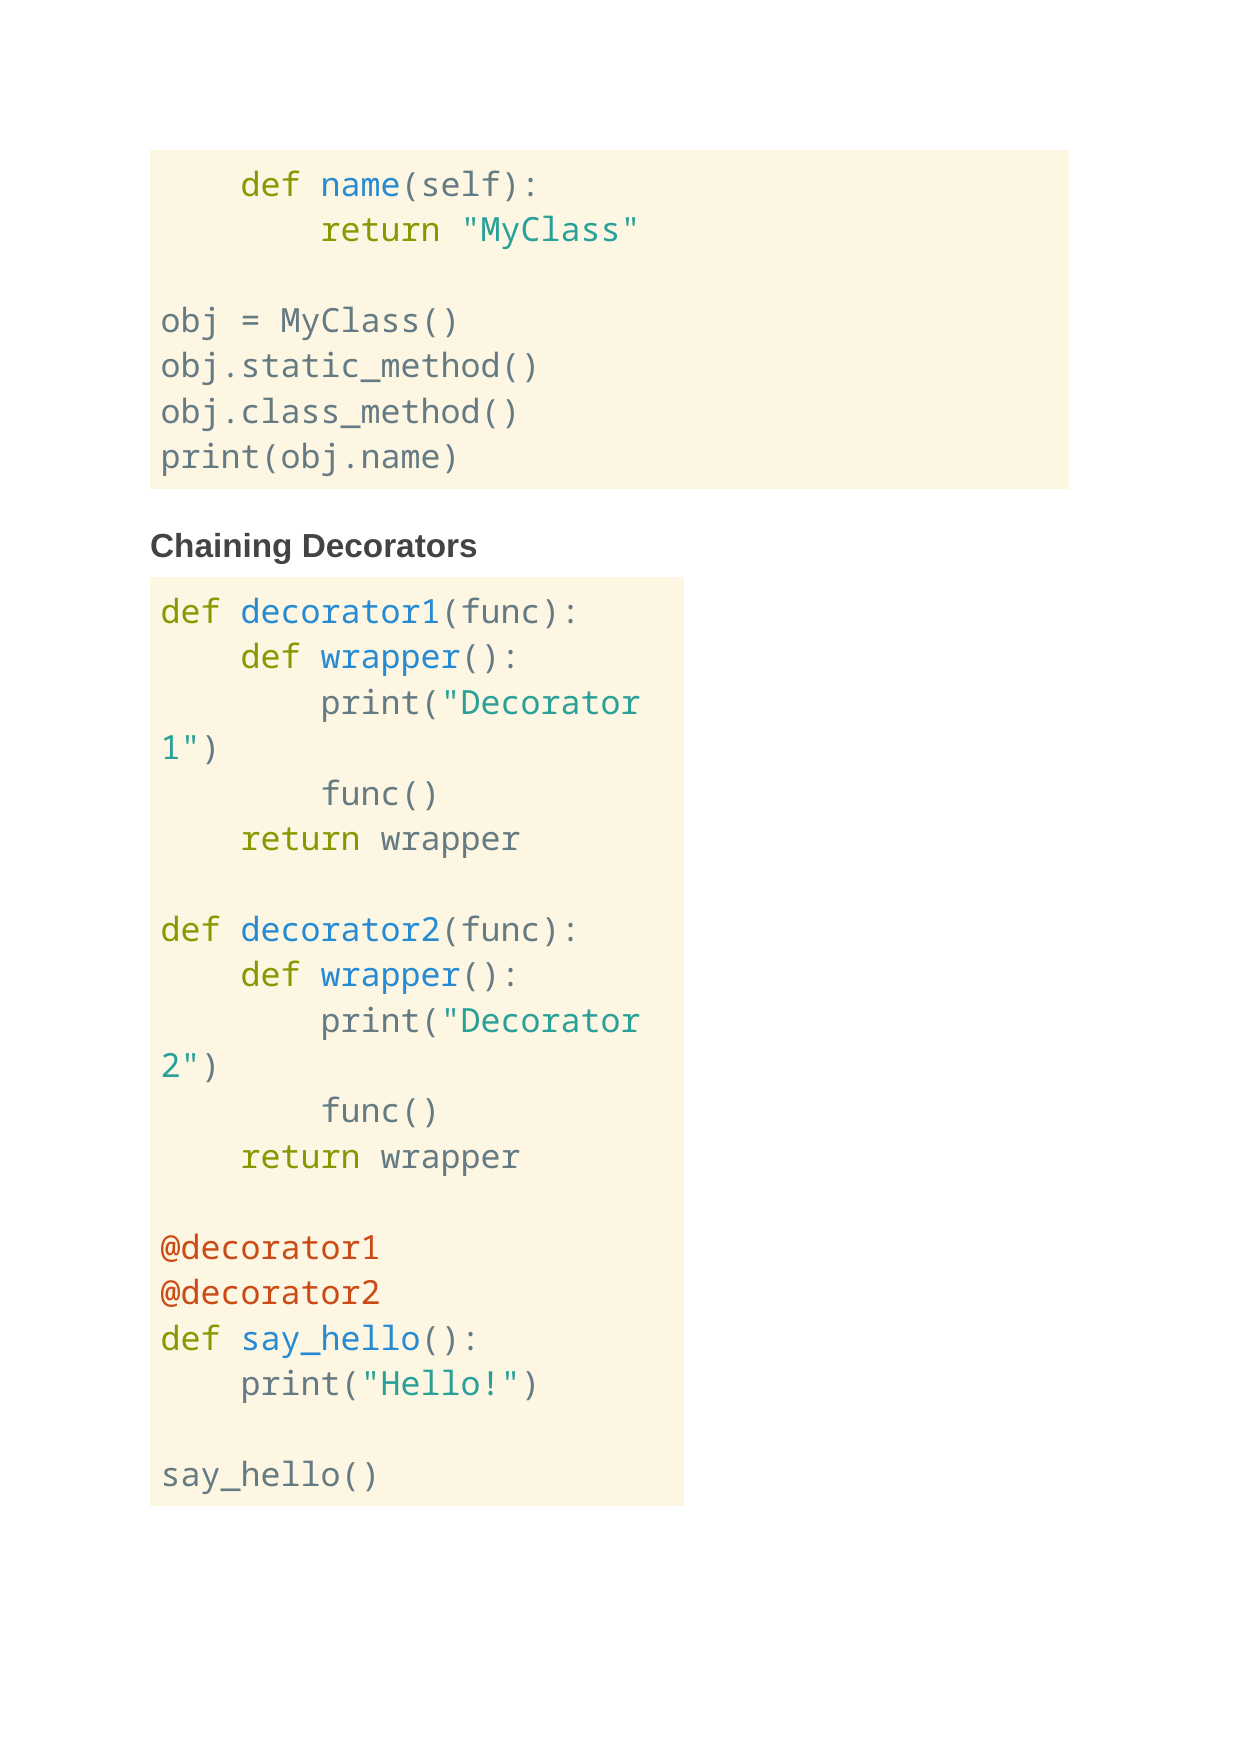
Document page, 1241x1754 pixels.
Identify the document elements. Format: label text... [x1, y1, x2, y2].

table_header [150, 150, 1069, 489]
text Chaining Decorators [150, 526, 1090, 565]
table_header def decorator1(func): def wrapper(): print("Decorator 1") func() return wrapper def decorator2(func): def wrapper(): print("Decorator 2") func() return wrapper @decorator1 @decorator2 def say_hello(): print("Hello!") say_hello() [150, 577, 684, 1506]
